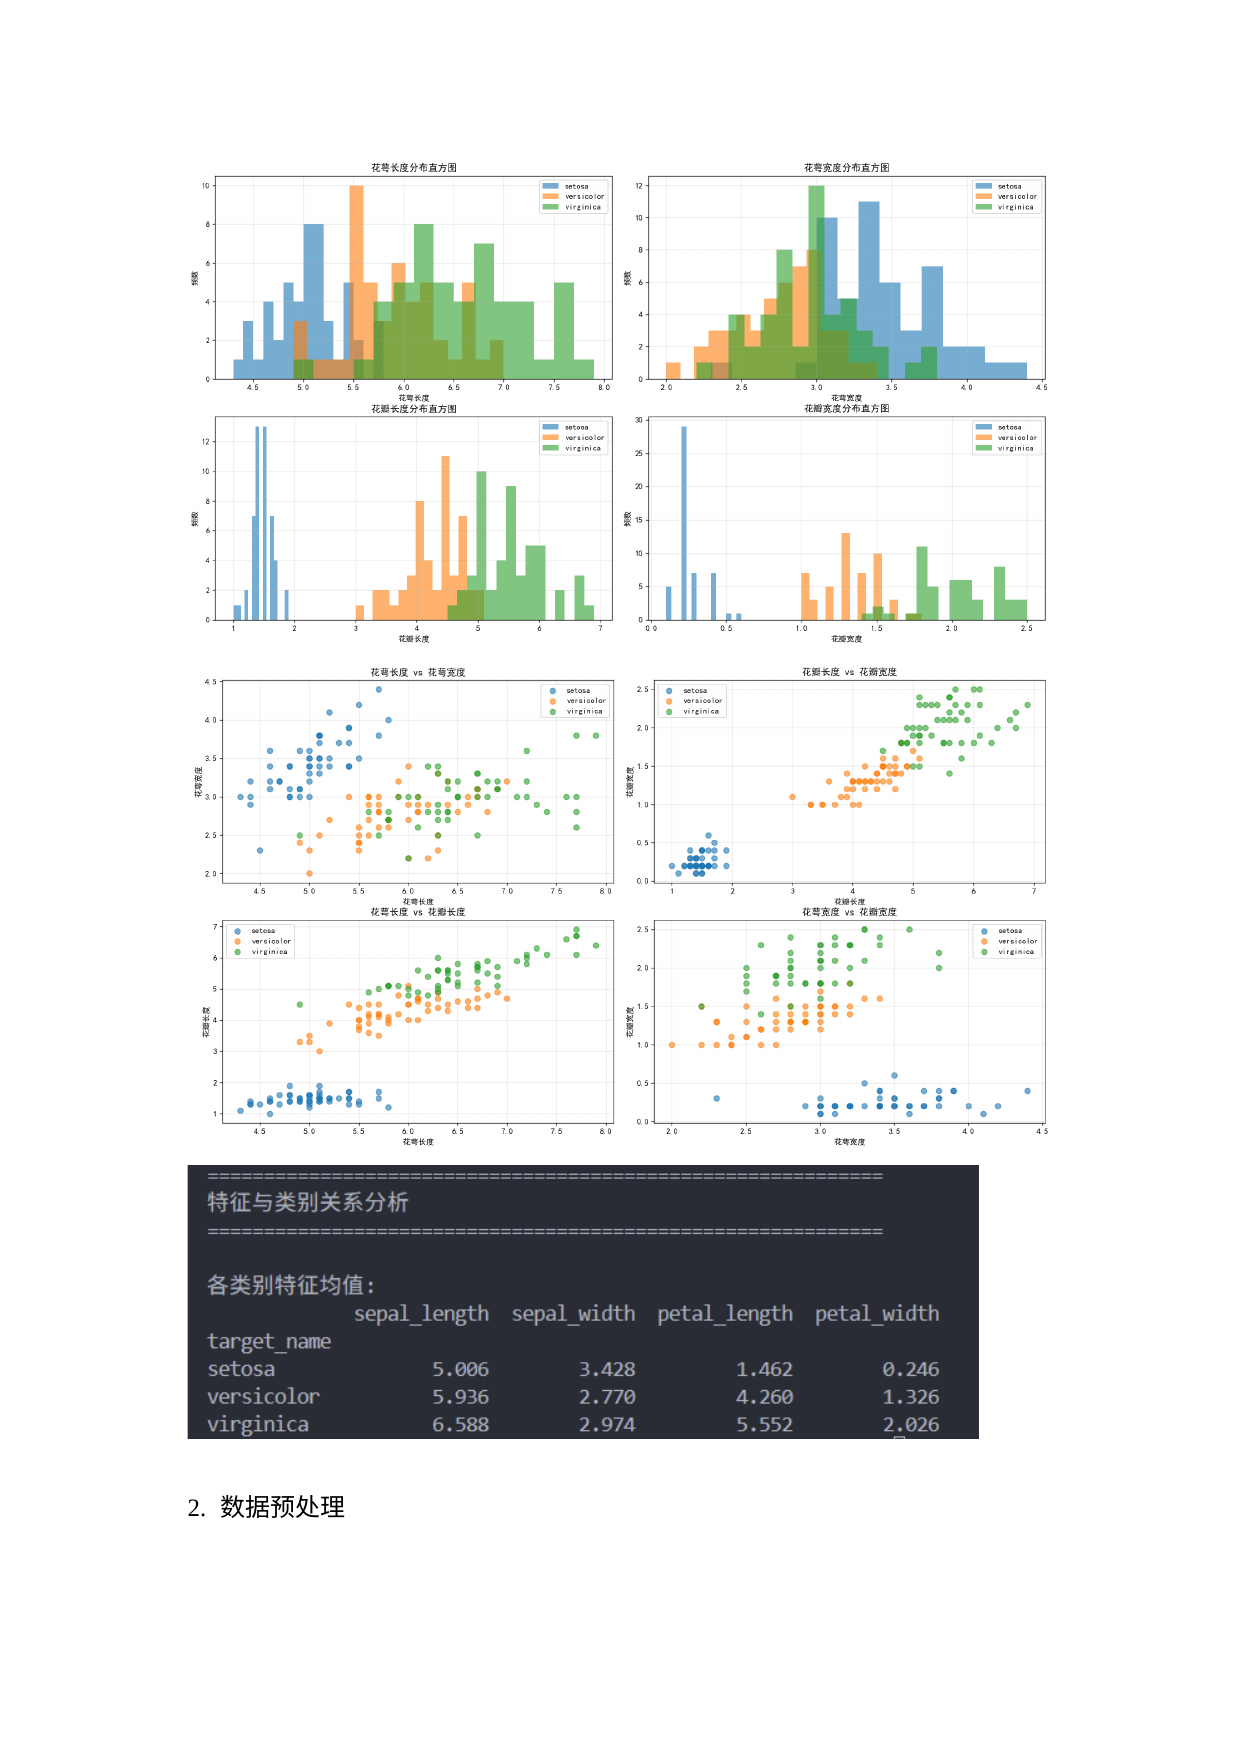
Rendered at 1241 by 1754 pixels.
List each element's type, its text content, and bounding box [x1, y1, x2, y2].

picture [187, 663, 1051, 1146]
list 数据预处理 [187, 1473, 1053, 1538]
picture [187, 162, 1052, 644]
picture [187, 1165, 979, 1439]
